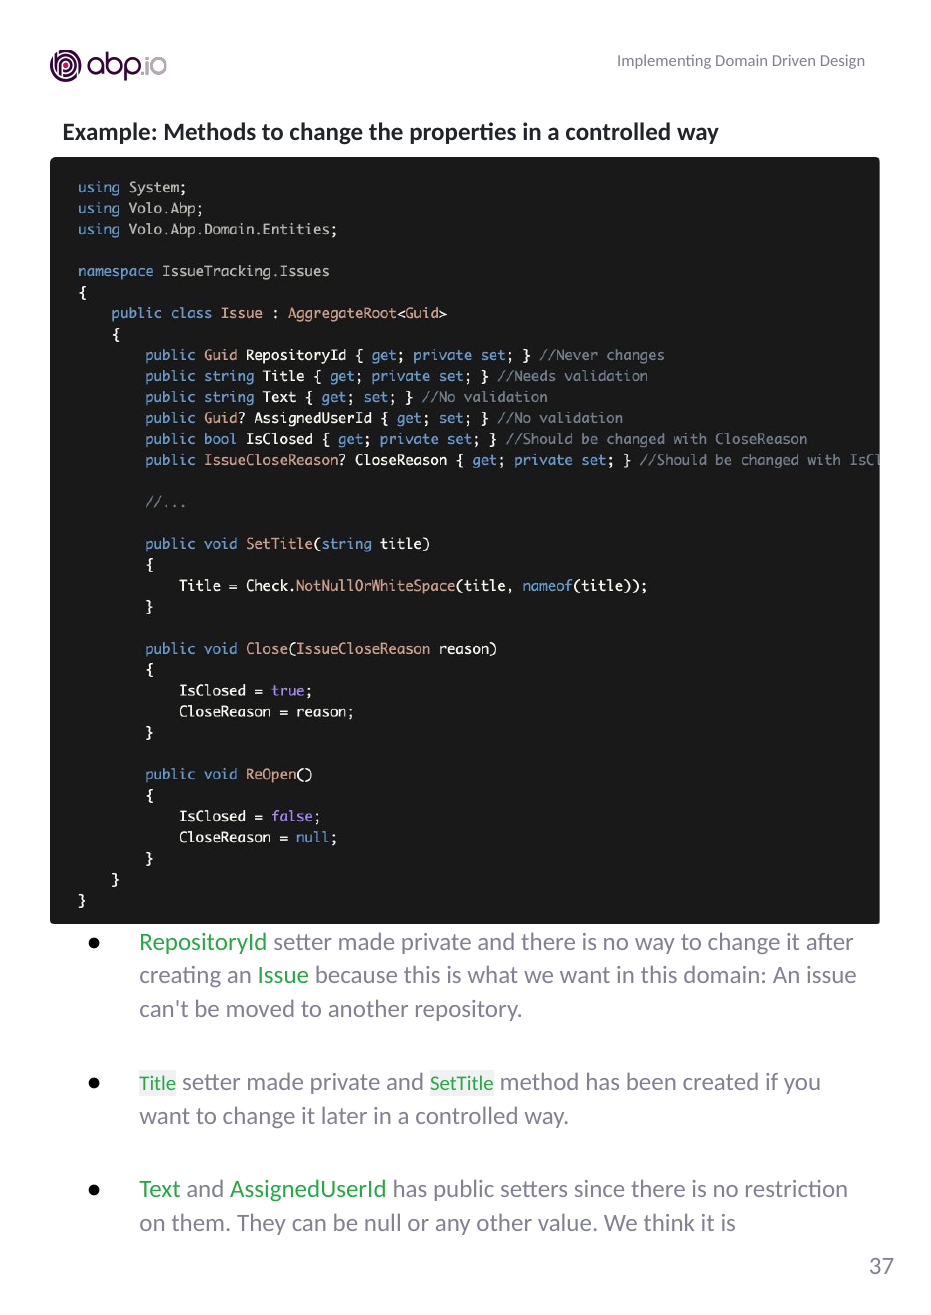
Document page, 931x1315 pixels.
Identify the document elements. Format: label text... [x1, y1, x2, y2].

list Title setter made private and SetTitle method has been created if you want to change it later in a controlled way. [86, 1066, 865, 1130]
picture [50, 157, 880, 924]
picture [50, 50, 167, 82]
subtitle Example: Methods to change the properties in a controlled way [62, 116, 866, 146]
list RepositoryId setter made private and there is no way to change it after creating an Issue because this is what we want in this domain: An issue can't be moved to another repository. [86, 926, 865, 1023]
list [86, 1173, 865, 1237]
